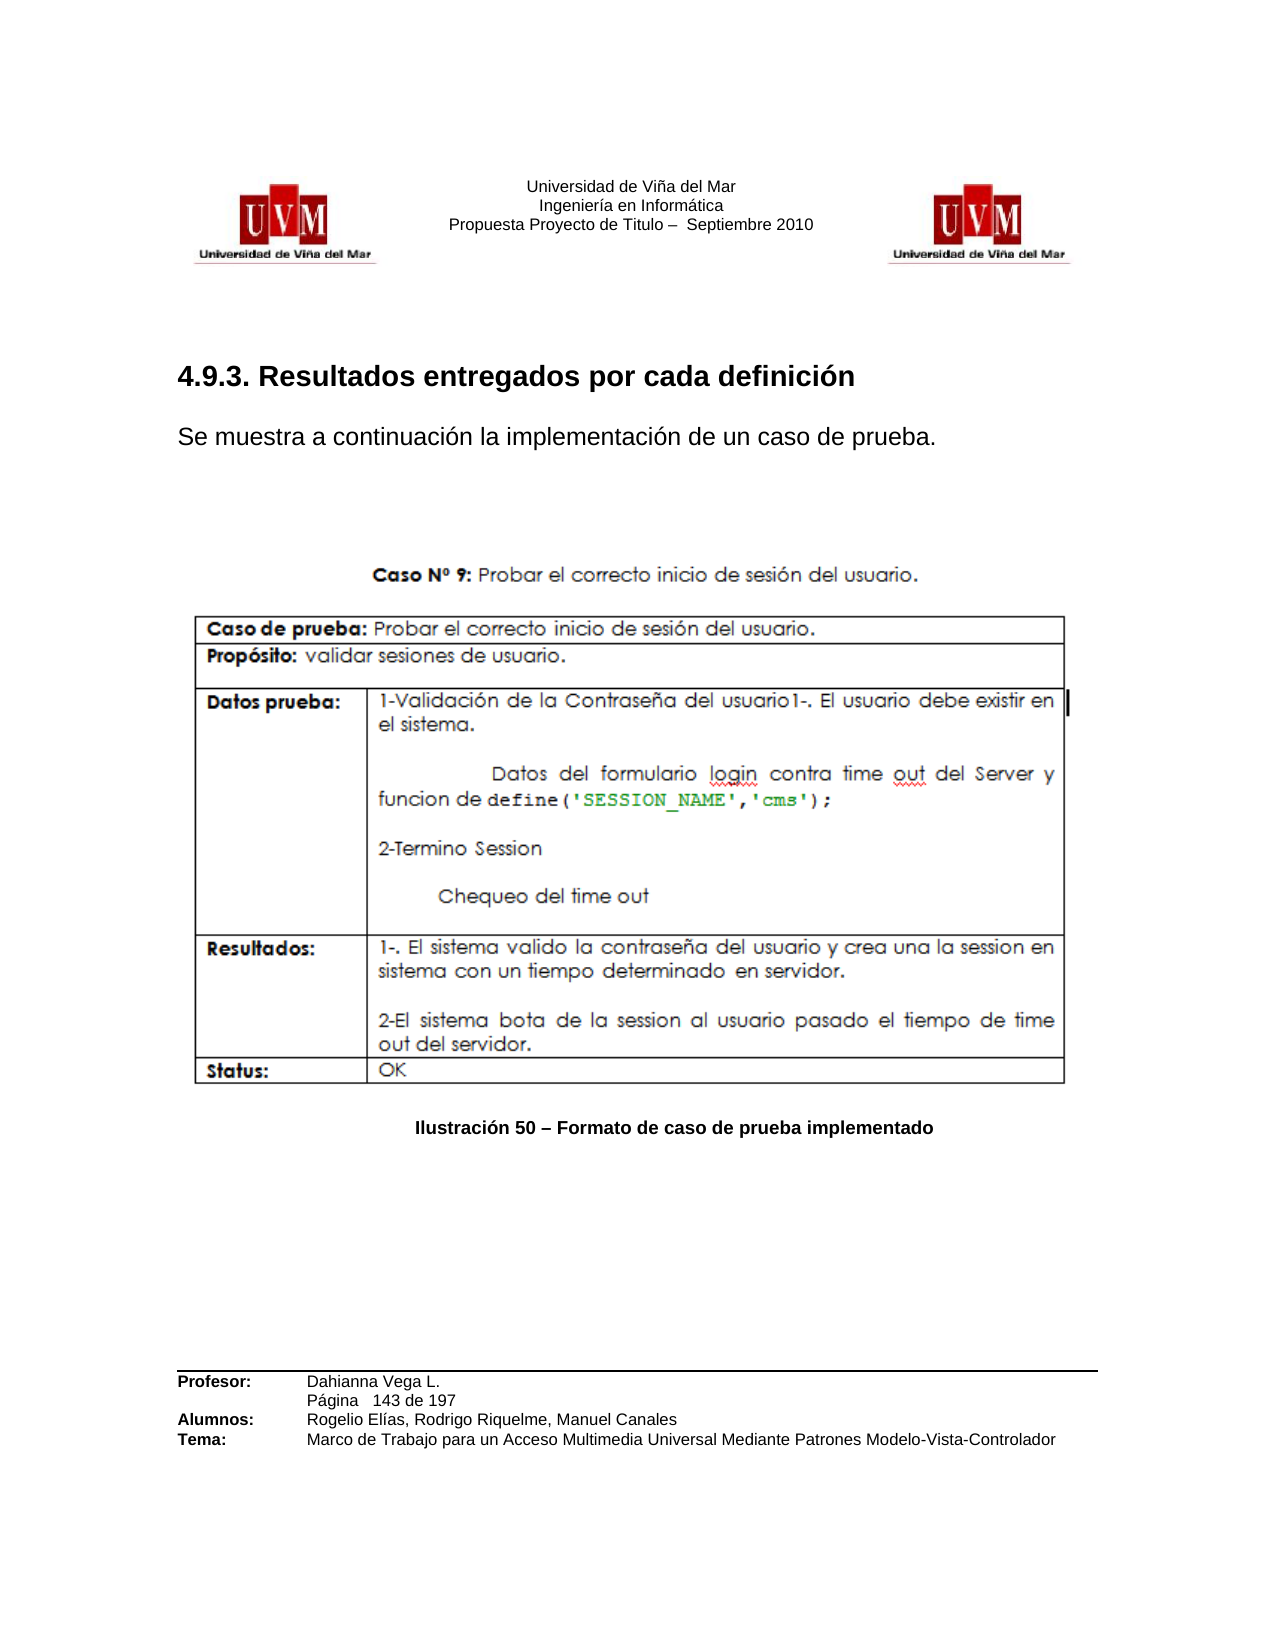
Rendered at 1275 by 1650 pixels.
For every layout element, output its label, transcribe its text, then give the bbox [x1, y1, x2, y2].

text Se muestra a continuación la implementación de un caso de prueba. [177, 422, 1098, 450]
picture [871, 176, 1084, 267]
picture [177, 176, 390, 267]
text Ilustración 50 – Formato de caso de prueba implementado [177, 1117, 1098, 1138]
subtitle 4.9.3. Resultados entregados por cada definición [177, 359, 1098, 392]
picture [177, 549, 1098, 1105]
